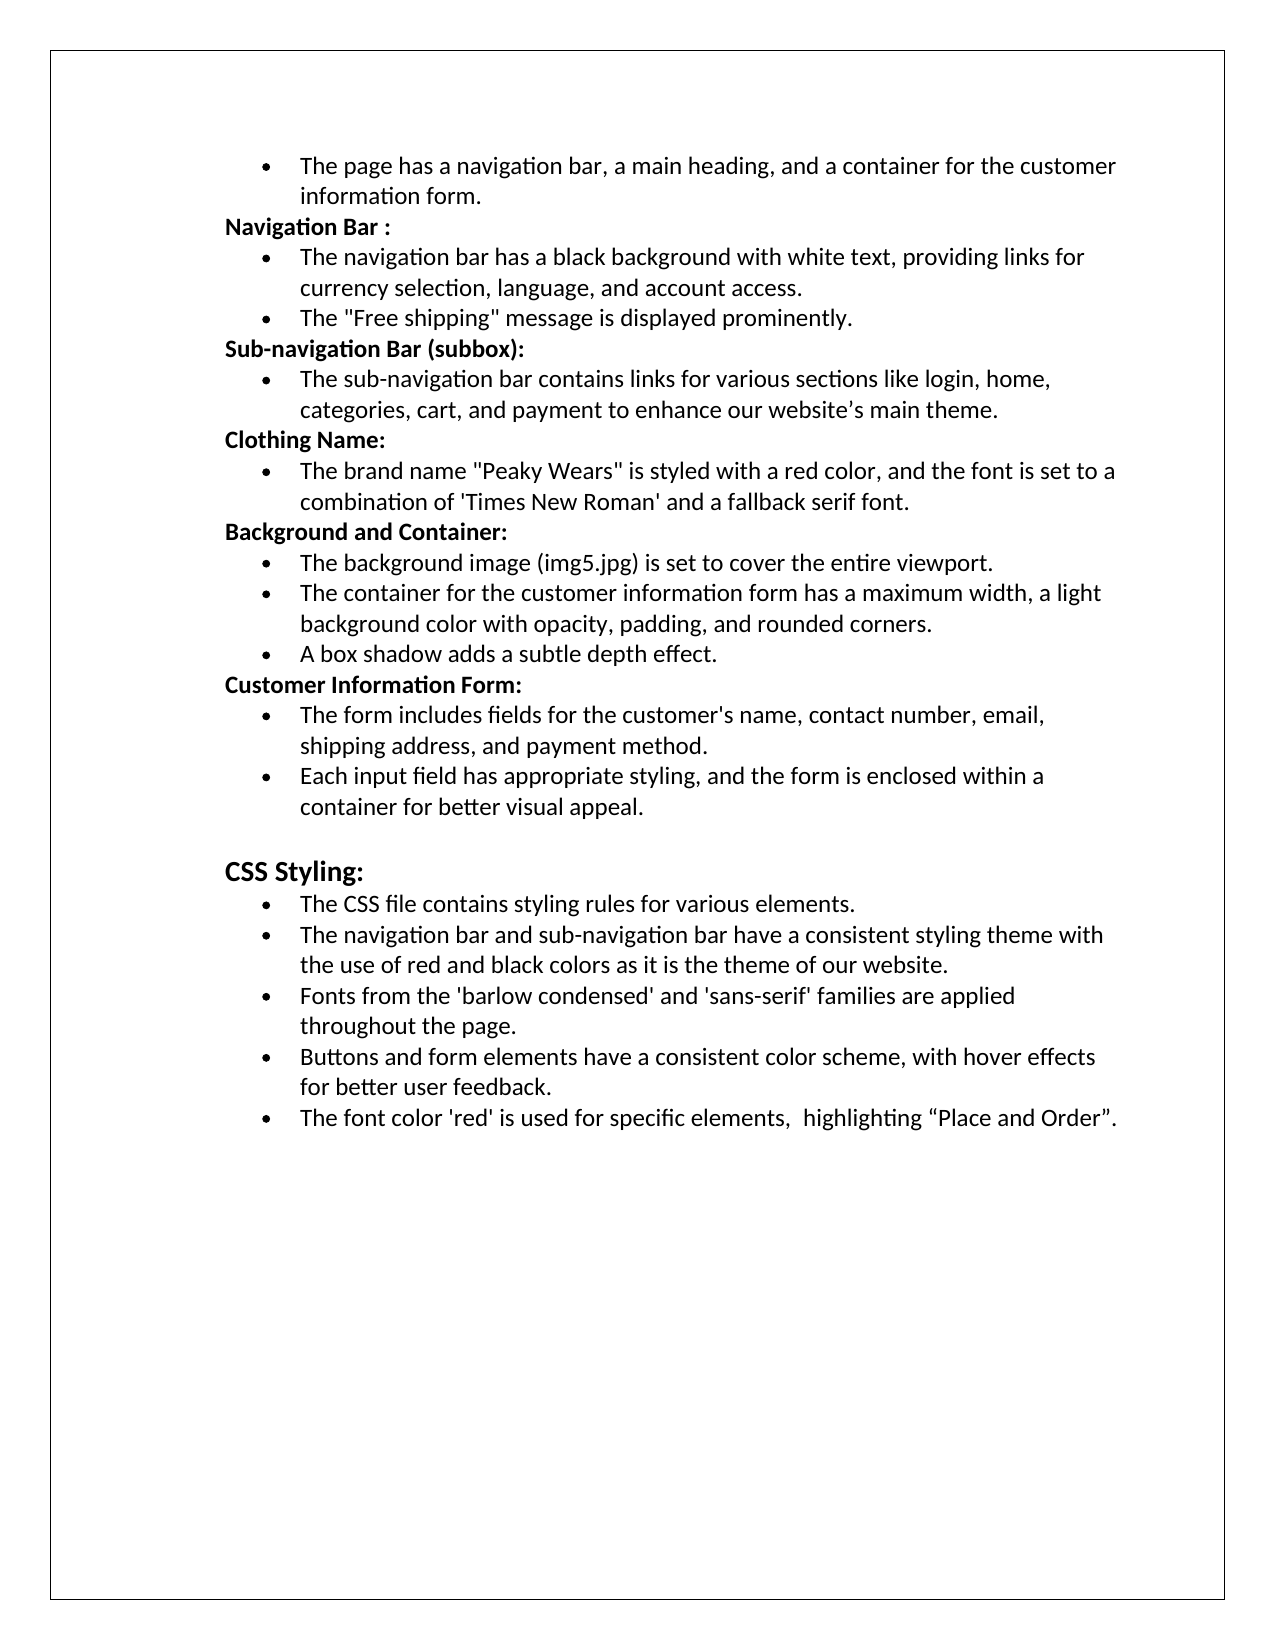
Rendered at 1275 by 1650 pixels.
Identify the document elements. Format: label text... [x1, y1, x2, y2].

text CSS Styling: [225, 853, 1125, 888]
list The "Free shipping" message is displayed prominently. [262, 303, 1125, 333]
list The form includes fields for the customer's name, contact number, email, shipping address, and payment method. [262, 699, 1125, 760]
list The background image (img5.jpg) is set to cover the entire viewport. [262, 547, 1125, 577]
text Background and Container: [225, 516, 1125, 547]
text Clothing Name: [225, 425, 1125, 455]
text Customer Information Form: [225, 669, 1125, 699]
list The navigation bar and sub-navigation bar have a consistent styling theme with the use of red and black colors as it is the theme of our website. [262, 919, 1125, 980]
list The page has a navigation bar, a main heading, and a container for the customer information form. [262, 150, 1125, 211]
list The navigation bar has a black background with white text, providing links for currency selection, language, and account access. [262, 242, 1125, 303]
list The brand name "Peaky Wears" is styled with a red color, and the font is set to a combination of 'Times New Roman' and a fallback serif font. [262, 455, 1125, 516]
list Fonts from the 'barlow condensed' and 'sans-serif' families are applied throughout the page. [262, 980, 1125, 1041]
list Buttons and form elements have a consistent color scheme, with hover effects for better user feedback. [262, 1041, 1125, 1102]
list The font color 'red' is used for specific elements, highlighting “Place and Order”. [262, 1102, 1125, 1132]
list A box shadow adds a subtle depth effect. [262, 638, 1125, 669]
list Each input field has appropriate styling, and the form is enclosed within a container for better visual appeal. [262, 760, 1125, 821]
text Sub-navigation Bar (subbox): [225, 333, 1125, 364]
text Navigation Bar : [225, 211, 1125, 242]
list The container for the customer information form has a maximum width, a light background color with opacity, padding, and rounded corners. [262, 577, 1125, 638]
list The sub-navigation bar contains links for various sections like login, home, categories, cart, and payment to enhance our website’s main theme. [262, 364, 1125, 425]
list The CSS file contains styling rules for various elements. [262, 888, 1125, 919]
